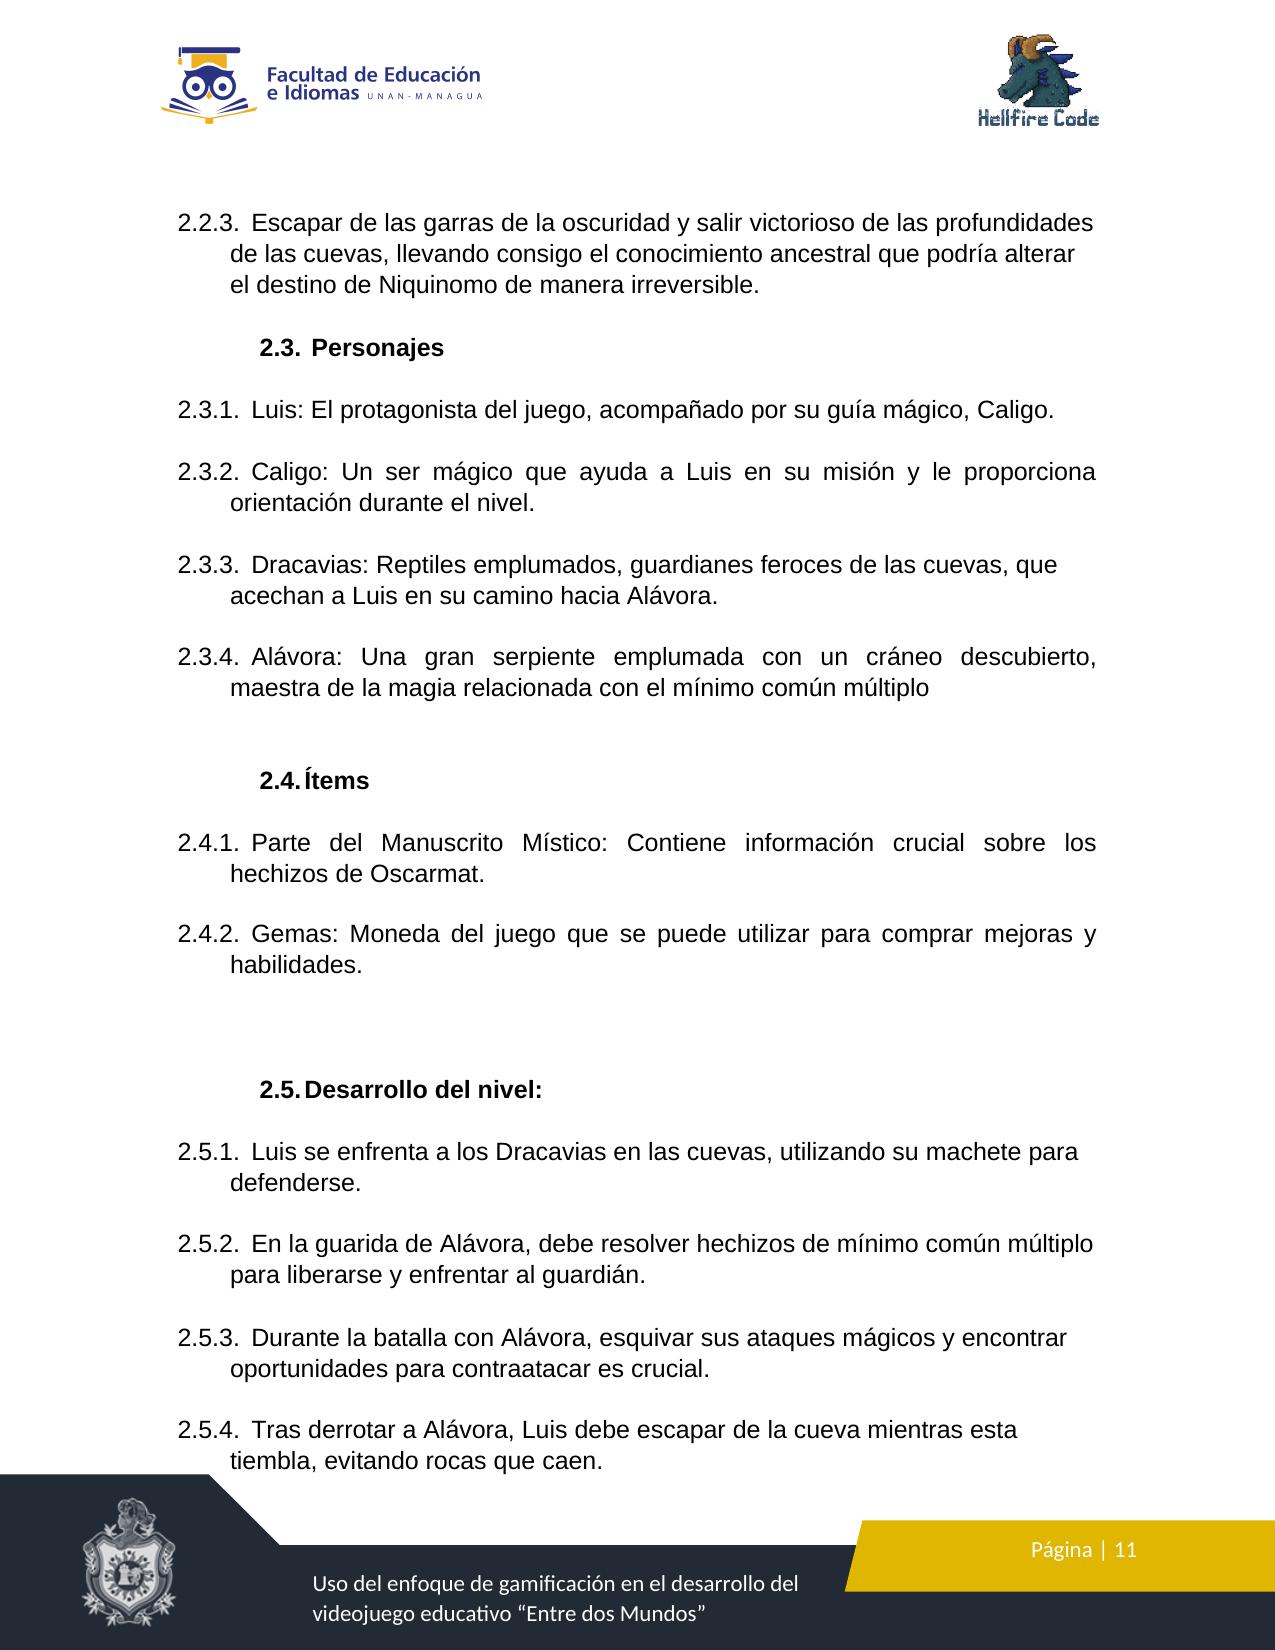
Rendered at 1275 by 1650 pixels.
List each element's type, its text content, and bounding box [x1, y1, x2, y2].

list Durante la batalla con Alávora, esquivar sus ataques mágicos y encontrar oportunidades para contraatacar es crucial. [177, 1322, 1098, 1412]
list Gemas: Moneda del juego que se puede utilizar para comprar mejoras y habilidades. [177, 919, 1098, 979]
picture [978, 21, 1099, 132]
picture [153, 40, 491, 129]
list Luis: El protagonista del juego, acompañado por su guía mágico, Caligo. [177, 394, 1098, 423]
list Tras derrotar a Alávora, Luis debe escapar de la cueva mientras esta tiembla, evitando rocas que caen. [177, 1415, 1098, 1474]
list Dracavias: Reptiles emplumados, guardianes feroces de las cuevas, que acechan a Luis en su camino hacia Alávora. [177, 550, 1098, 640]
picture [72, 1489, 183, 1650]
list Luis se enfrenta a los Dracavias en las cuevas, utilizando su machete para defenderse. [177, 1137, 1098, 1227]
list Personajes [259, 332, 1098, 361]
list En la guarida de Alávora, debe resolver hechizos de mínimo común múltiplo para liberarse y enfrentar al guardián. [177, 1229, 1098, 1289]
list Ítems [259, 766, 1098, 795]
list Escapar de las garras de la oscuridad y salir victorioso de las profundidades de las cuevas, llevando consigo el conocimiento ancestral que podría alterar el destino de Niquinomo de manera irreversible. [177, 208, 1098, 299]
list Parte del Manuscrito Místico: Contiene información crucial sobre los hechizos de Oscarmat. [177, 828, 1098, 887]
list Caligo: Un ser mágico que ayuda a Luis en su misión y le proporciona orientación durante el nivel. [177, 457, 1098, 516]
list Desarrollo del nivel: [259, 1075, 1098, 1104]
list Alávora: Una gran serpiente emplumada con un cráneo descubierto, maestra de la magia relacionada con el mínimo común múltiplo [177, 642, 1098, 702]
